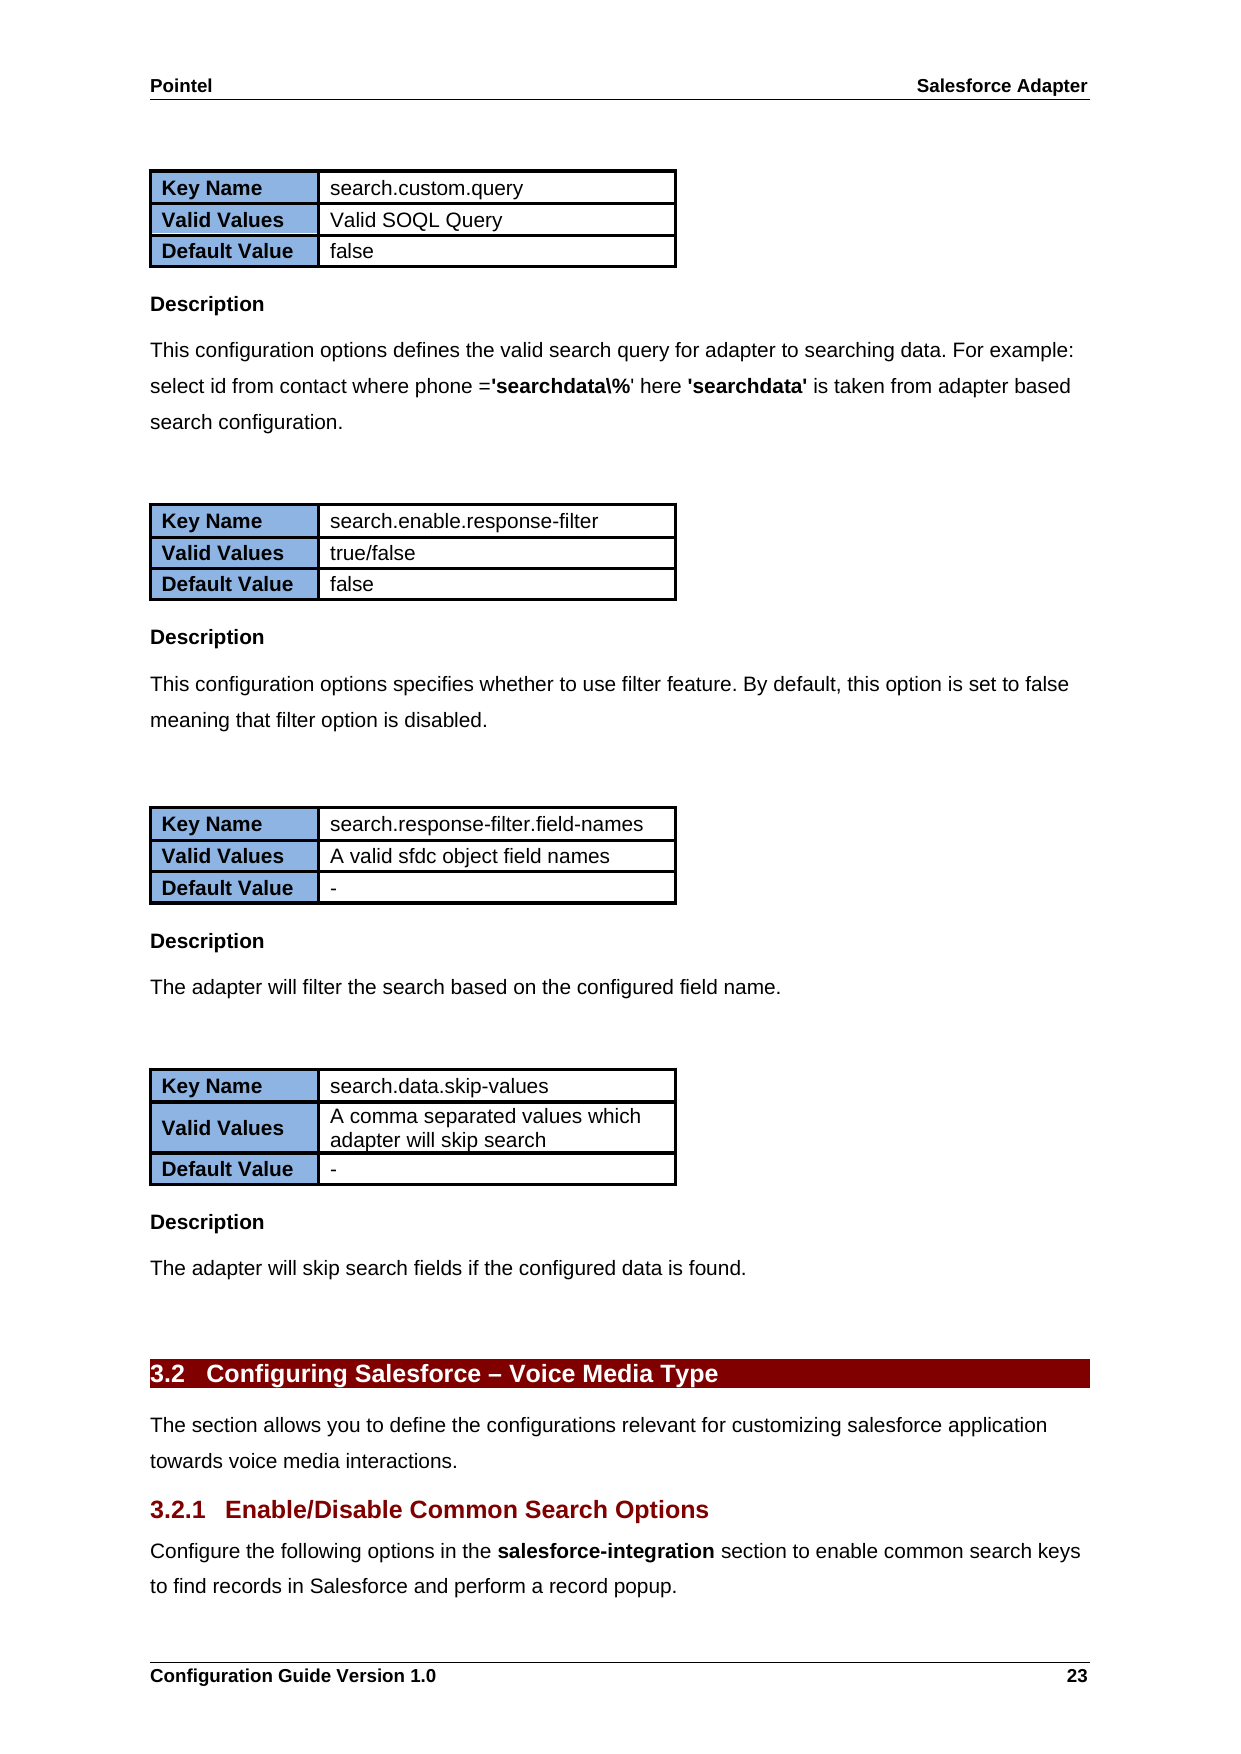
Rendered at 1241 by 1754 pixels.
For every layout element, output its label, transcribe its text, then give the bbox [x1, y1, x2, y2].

table_cell Default Value [152, 570, 317, 598]
table_header search.response-filter.field-names [320, 809, 674, 839]
table_cell Default Value [152, 237, 317, 265]
table_header search.enable.response-filter [320, 506, 674, 536]
text Configure the following options in the salesforce-integration section to enable common search keys to find records in Salesforce and perform a record popup. [150, 1538, 1090, 1598]
table_cell Default Value [152, 873, 317, 901]
table_cell true/false [320, 539, 674, 567]
table_cell Valid SOQL Query [320, 205, 674, 233]
table_header Key Name [152, 506, 317, 536]
table_cell Valid Values [152, 205, 317, 233]
table_cell - [320, 873, 674, 901]
table_cell - [320, 1155, 674, 1183]
table_cell A comma separated values which adapter will skip search [320, 1104, 674, 1151]
table_header search.data.skip-values [320, 1071, 674, 1100]
table_header Key Name [152, 809, 317, 839]
text Description [150, 292, 1090, 316]
text This configuration options specifies whether to use filter feature. By default, this option is set to false meaning that filter option is disabled. [150, 671, 1090, 731]
table_header Key Name [152, 173, 317, 202]
text This configuration options defines the valid search query for adapter to searching data. For example: select id from contact where phone ='searchdata\%' here 'searchdata' is taken from adapter based search configuration. [150, 338, 1090, 434]
subtitle Enable/Disable Common Search Options [150, 1495, 1090, 1524]
table_header search.custom.query [320, 173, 674, 202]
table_header Key Name [152, 1071, 317, 1100]
table_cell false [320, 237, 674, 265]
text The section allows you to define the configurations relevant for customizing salesforce application towards voice media interactions. [150, 1413, 1090, 1473]
table_cell Valid Values [152, 842, 317, 870]
table_cell false [320, 570, 674, 598]
table_cell Valid Values [152, 539, 317, 567]
subtitle Configuring Salesforce – Voice Media Type [150, 1359, 1090, 1388]
text The adapter will filter the search based on the configured field name. [150, 975, 1090, 999]
text Description [150, 928, 1090, 952]
text Description [150, 1210, 1090, 1234]
table_cell A valid sfdc object field names [320, 842, 674, 870]
text Description [150, 625, 1090, 649]
table_cell Default Value [152, 1155, 317, 1183]
table_cell Valid Values [152, 1104, 317, 1151]
text The adapter will skip search fields if the configured data is found. [150, 1256, 1090, 1280]
